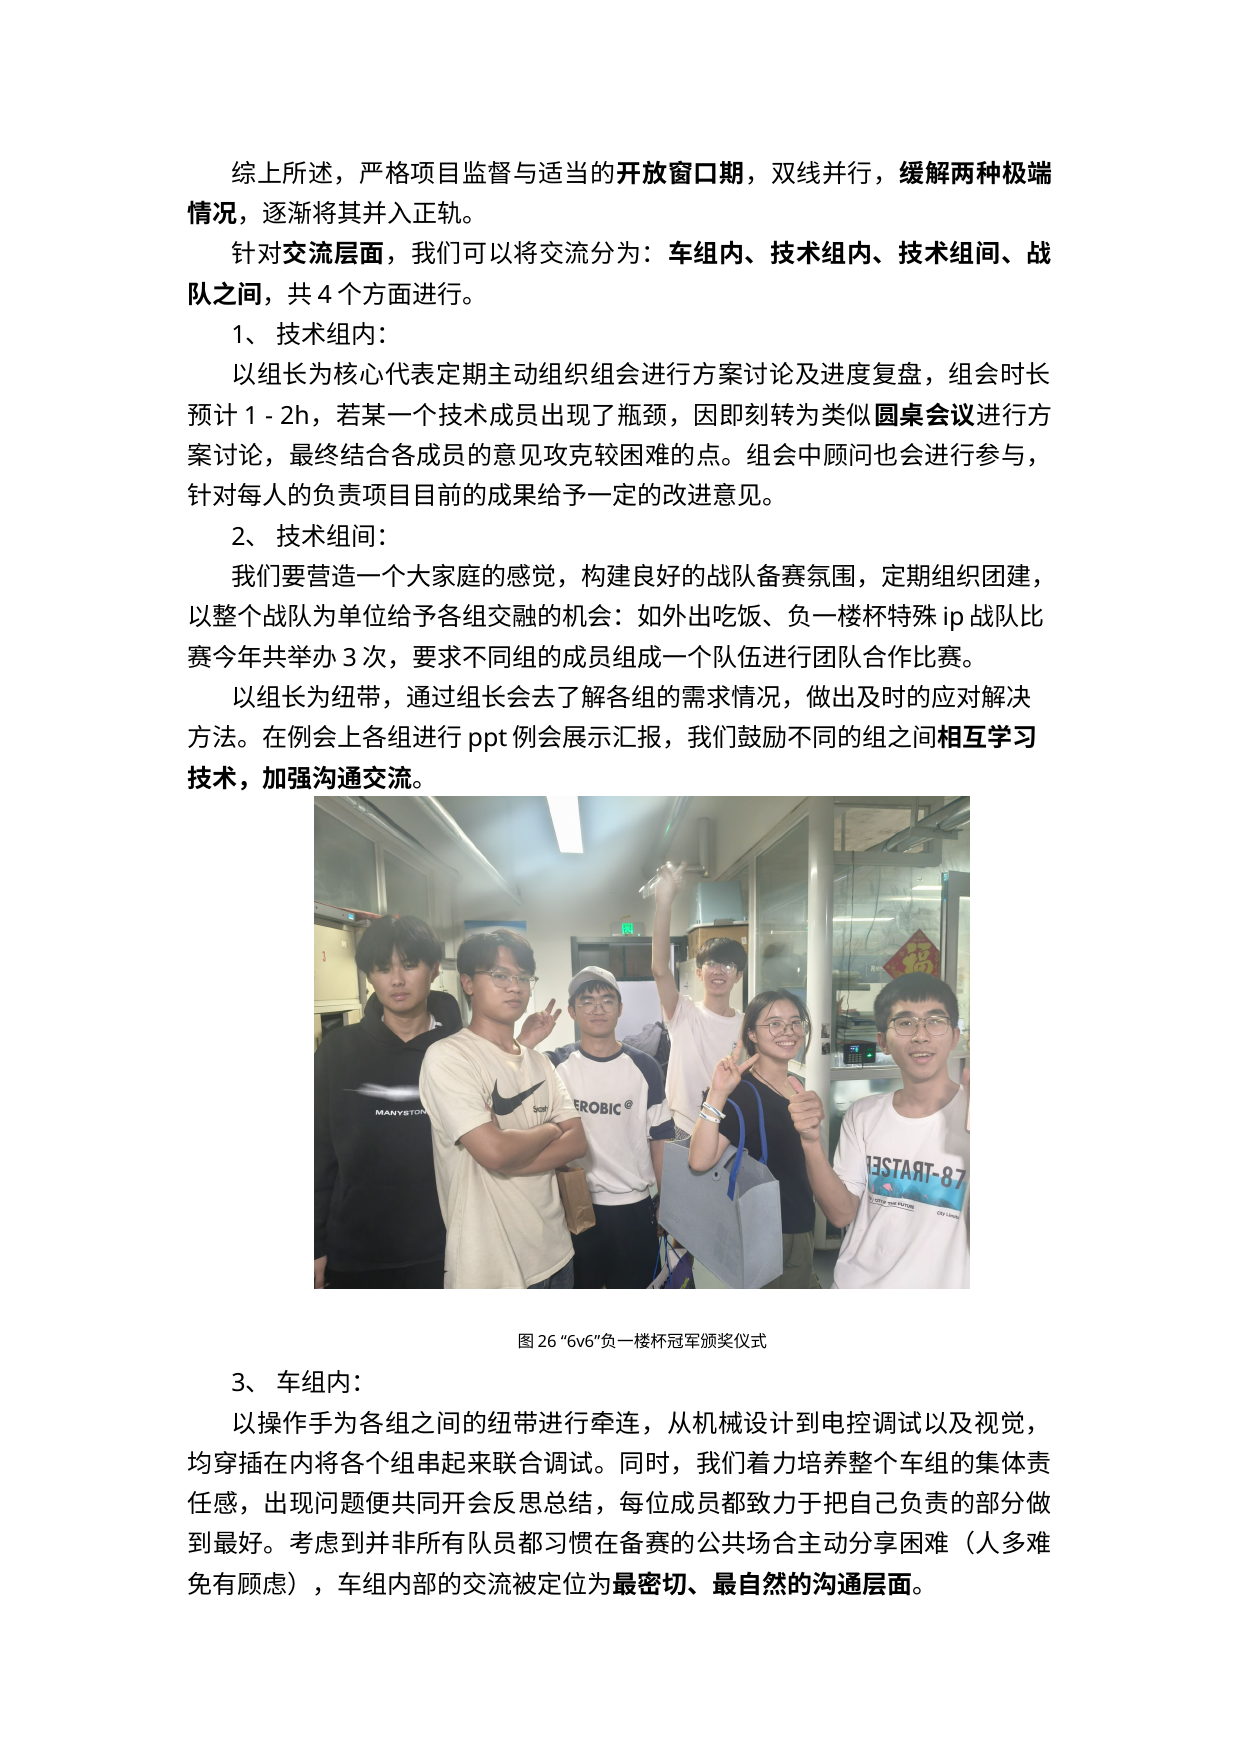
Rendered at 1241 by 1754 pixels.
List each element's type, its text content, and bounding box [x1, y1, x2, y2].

list 以组长为纽带，通过组长会去了解各组的需求情况，做出及时的应对解决方法。在例会上各组进行ppt例会展示汇报，我们鼓励不同的组之间相互学习技术，加强沟通交流。 [187, 675, 1053, 796]
list 技术组内： [187, 313, 1053, 353]
text 针对交流层面，我们可以将交流分为：车组内、技术组内、技术组间、战队之间，共4个方面进行。 [187, 232, 1053, 313]
list 车组内： [187, 1361, 1053, 1401]
list 我们要营造一个大家庭的感觉，构建良好的战队备赛氛围，定期组织团建，以整个战队为单位给予各组交融的机会：如外出吃饭、负一楼杯特殊ip战队比赛今年共举办3次，要求不同组的成员组成一个队伍进行团队合作比赛。 [187, 554, 1053, 675]
picture [314, 796, 970, 1289]
list 图26 “6v6”负一楼杯冠军颁奖仪式 [187, 1320, 1053, 1361]
list 以操作手为各组之间的纽带进行牵连，从机械设计到电控调试以及视觉，均穿插在内将各个组串起来联合调试。同时，我们着力培养整个车组的集体责任感，出现问题便共同开会反思总结，每位成员都致力于把自己负责的部分做到最好。考虑到并非所有队员都习惯在备赛的公共场合主动分享困难（人多难免有顾虑），车组内部的交流被定位为最密切、最自然的沟通层面。 [187, 1401, 1053, 1603]
list 以组长为核心代表定期主动组织组会进行方案讨论及进度复盘，组会时长预计1 - 2h，若某一个技术成员出现了瓶颈，因即刻转为类似圆桌会议进行方案讨论，最终结合各成员的意见攻克较困难的点。组会中顾问也会进行参与，针对每人的负责项目目前的成果给予一定的改进意见。 [187, 353, 1053, 514]
text 综上所述，严格项目监督与适当的开放窗口期，双线并行，缓解两种极端情况，逐渐将其并入正轨。 [187, 151, 1053, 232]
list 技术组间： [187, 514, 1053, 554]
